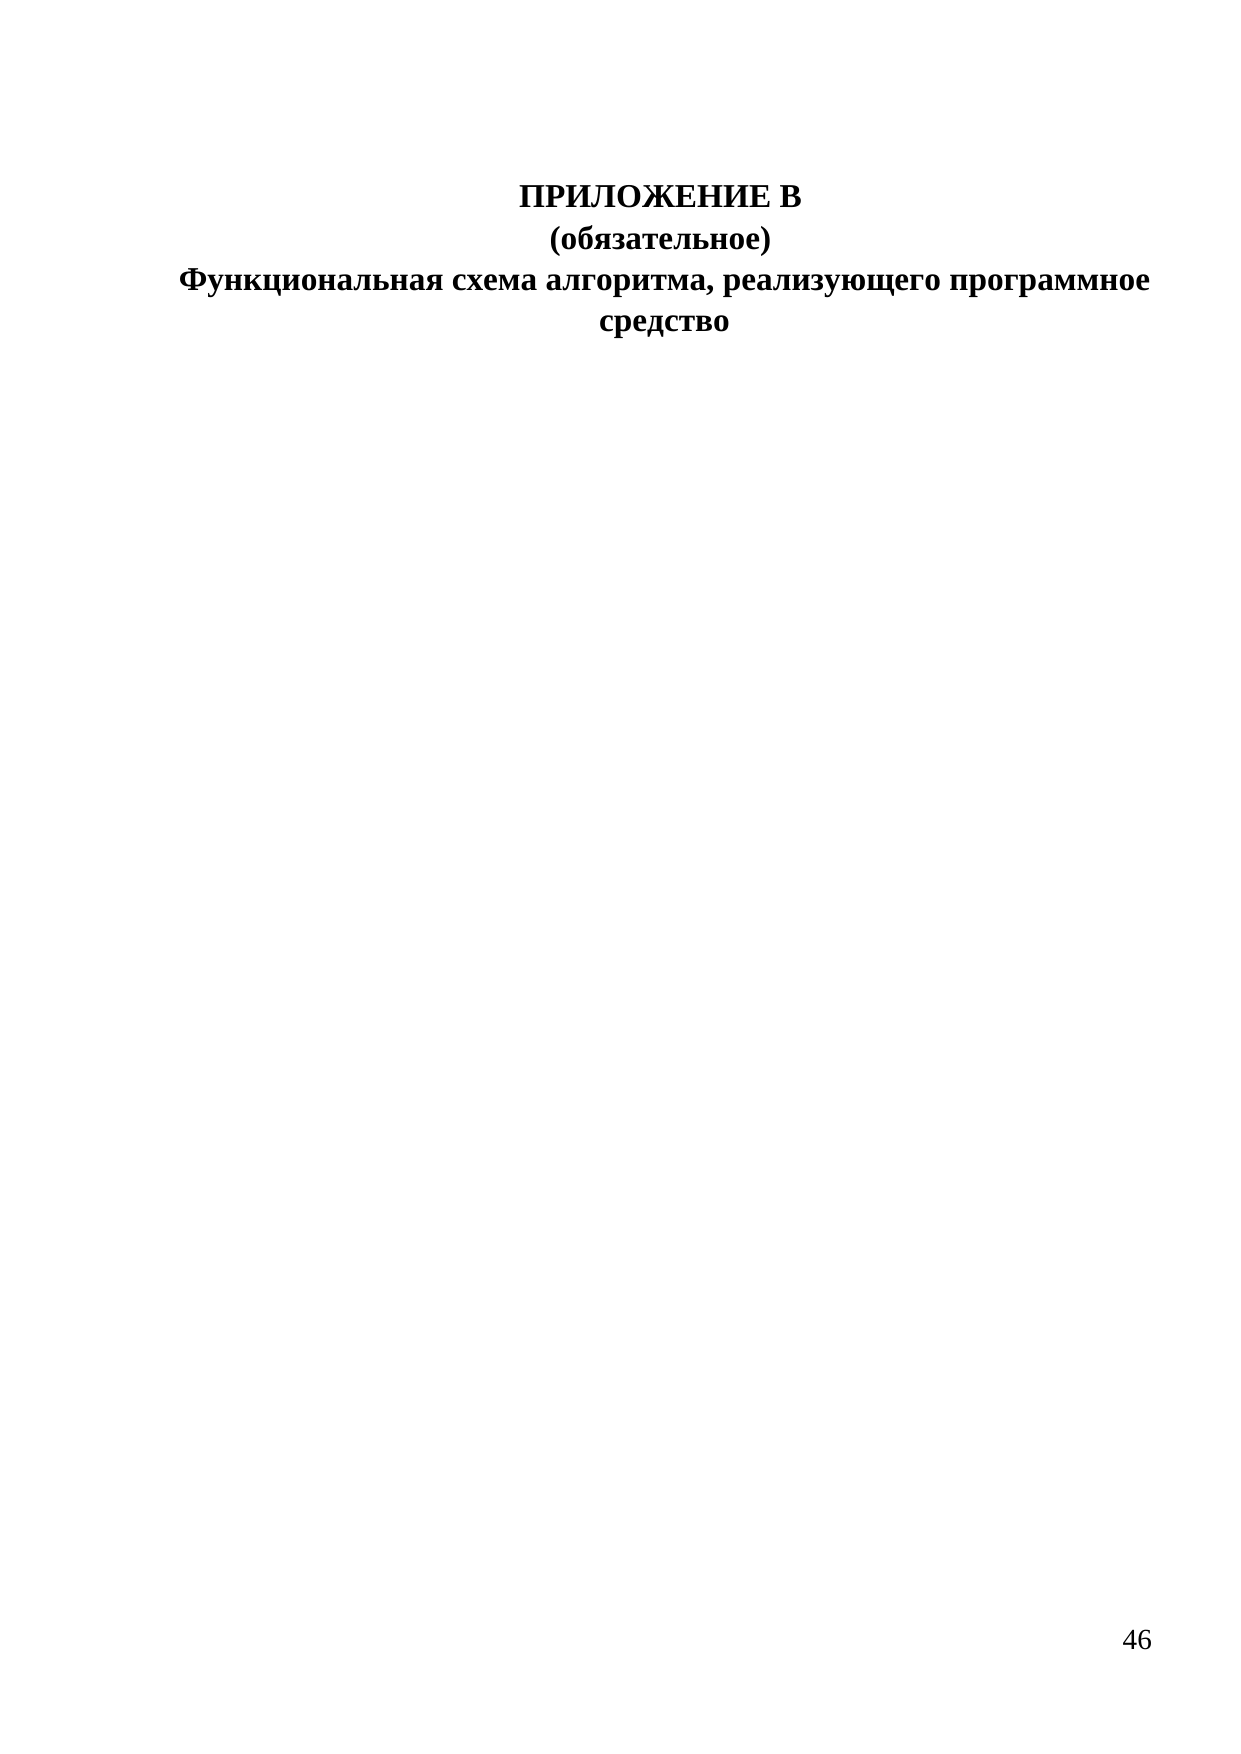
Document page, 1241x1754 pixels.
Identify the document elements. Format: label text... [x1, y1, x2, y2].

subtitle ПРИЛОЖЕНИЕ В (обязательное) Функциональная схема алгоритма, реализующего программное средство [177, 177, 1152, 339]
